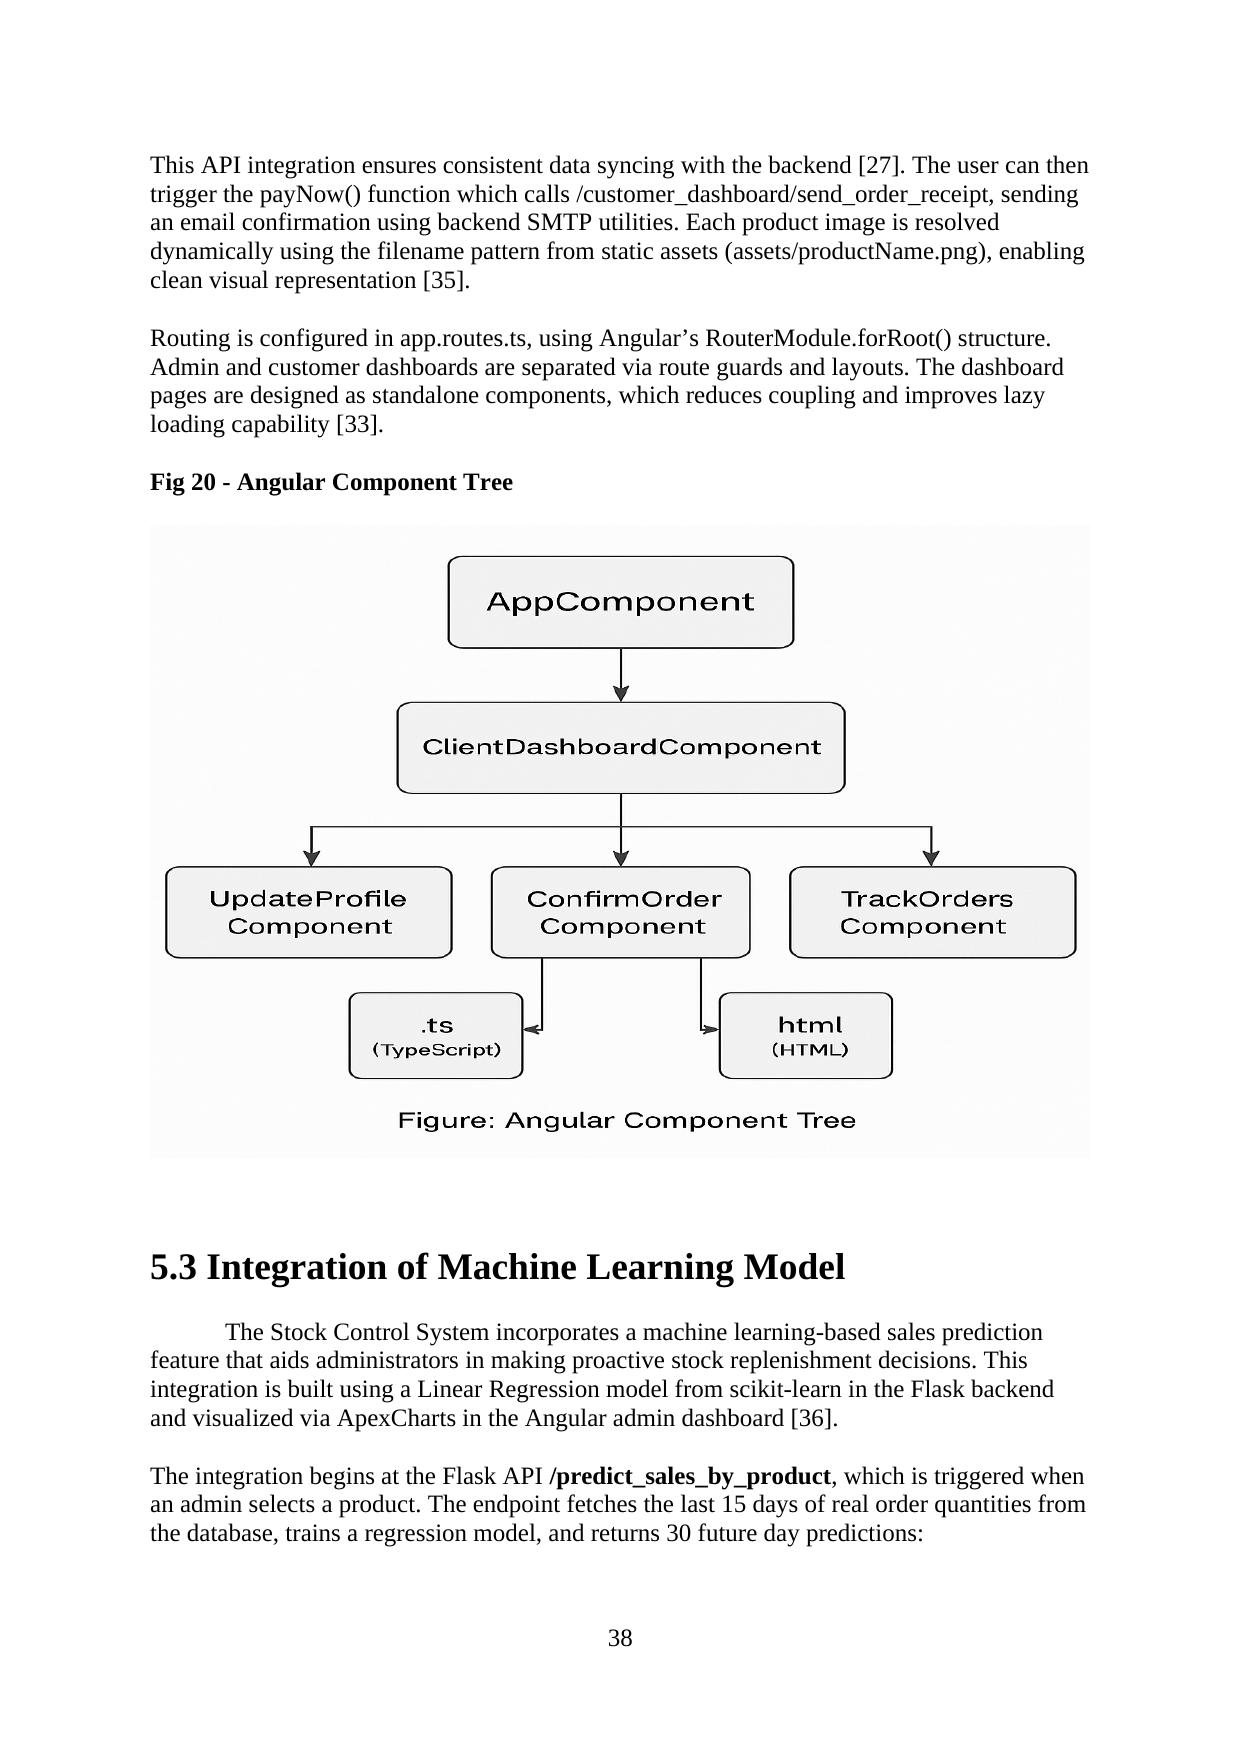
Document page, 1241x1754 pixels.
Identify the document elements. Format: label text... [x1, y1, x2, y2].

text This API integration ensures consistent data syncing with the backend [27]. The user can then trigger the payNow() function which calls /customer_dashboard/send_order_receipt, sending an email confirmation using backend SMTP utilities. Each product image is resolved dynamically using the filename pattern from static assets (assets/productName.png), enabling clean visual representation [35]. [150, 150, 1090, 294]
text The integration begins at the Flask API /predict_sales_by_product, which is triggered when an admin selects a product. The endpoint fetches the last 15 days of real order quantities from the database, trains a regression model, and returns 30 future day predictions: [150, 1461, 1090, 1547]
text The Stock Control System incorporates a machine learning-based sales prediction feature that aids administrators in making proactive stock replenishment decisions. This integration is built using a Linear Regression model from scikit-learn in the Flask backend and visualized via ApexCharts in the Angular admin dashboard [36]. [150, 1317, 1090, 1432]
picture [150, 525, 1091, 1158]
text Fig 20 - Angular Component Tree [150, 467, 1090, 496]
text Routing is configured in app.routes.ts, using Angular’s RouterModule.forRoot() structure. Admin and customer dashboards are separated via route guards and layouts. The dashboard pages are designed as standalone components, which reduces coupling and improves lazy loading capability [33]. [150, 323, 1090, 438]
text 5.3 Integration of Machine Learning Model [150, 1244, 1090, 1287]
